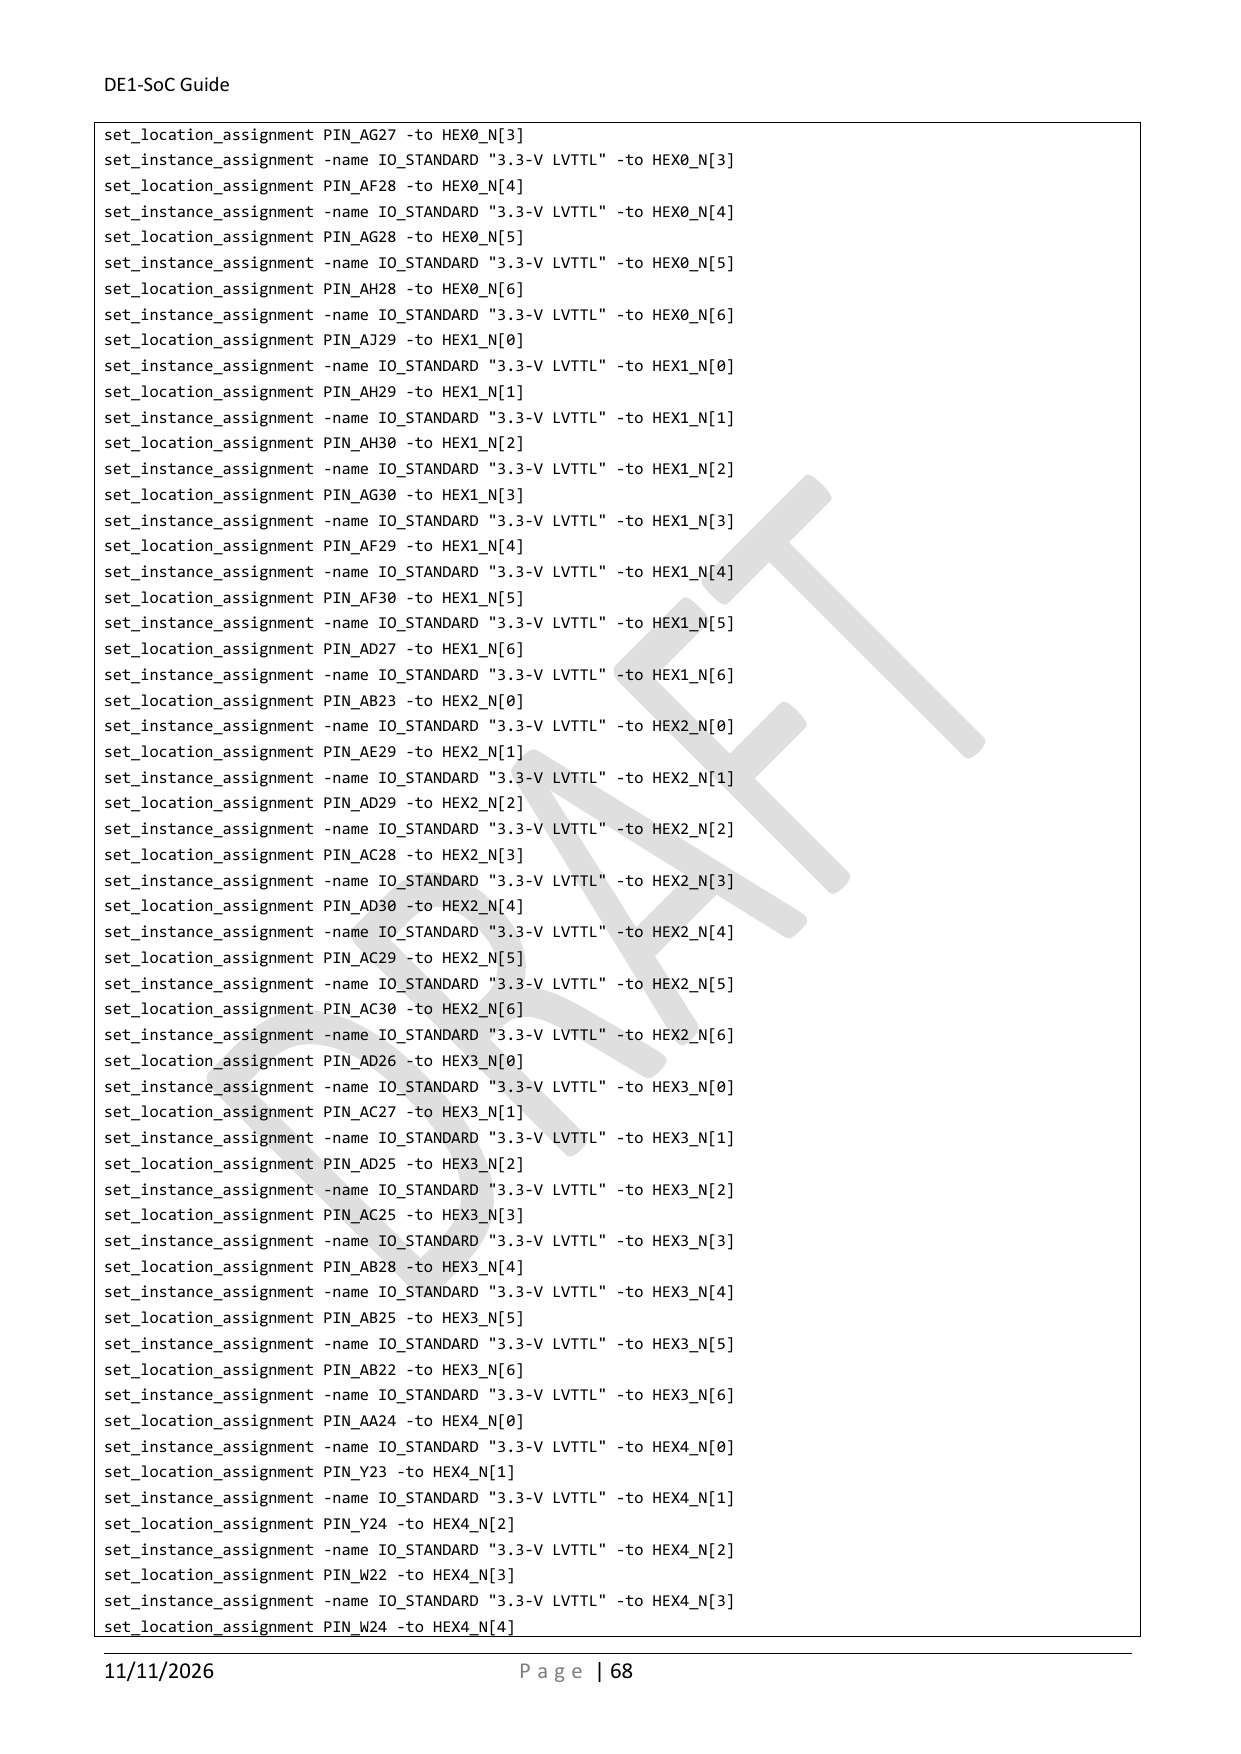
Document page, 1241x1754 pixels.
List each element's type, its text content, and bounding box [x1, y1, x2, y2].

text set_instance_assignment -name IO_STANDARD "3.3-V LVTTL" -to HEX4_N[3] [95, 1588, 1140, 1611]
text set_instance_assignment -name IO_STANDARD "3.3-V LVTTL" -to HEX4_N[0] [95, 1434, 1140, 1456]
text set_instance_assignment -name IO_STANDARD "3.3-V LVTTL" -to HEX0_N[4] [95, 199, 1140, 221]
text set_instance_assignment -name IO_STANDARD "3.3-V LVTTL" -to HEX1_N[3] [95, 508, 1140, 530]
text set_instance_assignment -name IO_STANDARD "3.3-V LVTTL" -to HEX3_N[3] [95, 1228, 1140, 1251]
text set_instance_assignment -name IO_STANDARD "3.3-V LVTTL" -to HEX2_N[6] [95, 1022, 1140, 1045]
text set_instance_assignment -name IO_STANDARD "3.3-V LVTTL" -to HEX0_N[6] [95, 302, 1140, 324]
text set_instance_assignment -name IO_STANDARD "3.3-V LVTTL" -to HEX2_N[0] [95, 713, 1140, 736]
text set_instance_assignment -name IO_STANDARD "3.3-V LVTTL" -to HEX3_N[2] [95, 1177, 1140, 1199]
text set_instance_assignment -name IO_STANDARD "3.3-V LVTTL" -to HEX3_N[5] [95, 1331, 1140, 1353]
text set_location_assignment PIN_AF29 -to HEX1_N[4] [95, 533, 1140, 556]
text set_location_assignment PIN_AB28 -to HEX3_N[4] [95, 1254, 1140, 1276]
text set_location_assignment PIN_AG30 -to HEX1_N[3] [95, 482, 1140, 504]
text set_location_assignment PIN_AD30 -to HEX2_N[4] [95, 893, 1140, 916]
text set_instance_assignment -name IO_STANDARD "3.3-V LVTTL" -to HEX0_N[5] [95, 250, 1140, 273]
text set_location_assignment PIN_W22 -to HEX4_N[3] [95, 1562, 1140, 1585]
text set_instance_assignment -name IO_STANDARD "3.3-V LVTTL" -to HEX3_N[4] [95, 1279, 1140, 1302]
text set_location_assignment PIN_AD25 -to HEX3_N[2] [95, 1151, 1140, 1173]
text set_instance_assignment -name IO_STANDARD "3.3-V LVTTL" -to HEX2_N[4] [95, 919, 1140, 942]
text set_instance_assignment -name IO_STANDARD "3.3-V LVTTL" -to HEX3_N[1] [95, 1125, 1140, 1148]
text set_instance_assignment -name IO_STANDARD "3.3-V LVTTL" -to HEX2_N[5] [95, 971, 1140, 993]
text set_instance_assignment -name IO_STANDARD "3.3-V LVTTL" -to HEX2_N[2] [95, 816, 1140, 839]
text set_location_assignment PIN_AD26 -to HEX3_N[0] [95, 1048, 1140, 1071]
text set_location_assignment PIN_Y24 -to HEX4_N[2] [95, 1511, 1140, 1534]
text set_location_assignment PIN_AC25 -to HEX3_N[3] [95, 1202, 1140, 1225]
text set_location_assignment PIN_W24 -to HEX4_N[4] [95, 1614, 1140, 1636]
text set_instance_assignment -name IO_STANDARD "3.3-V LVTTL" -to HEX4_N[2] [95, 1537, 1140, 1559]
text set_location_assignment PIN_AC30 -to HEX2_N[6] [95, 996, 1140, 1019]
text set_instance_assignment -name IO_STANDARD "3.3-V LVTTL" -to HEX1_N[0] [95, 353, 1140, 376]
text set_location_assignment PIN_AC27 -to HEX3_N[1] [95, 1099, 1140, 1122]
text set_instance_assignment -name IO_STANDARD "3.3-V LVTTL" -to HEX1_N[6] [95, 662, 1140, 684]
text set_location_assignment PIN_AJ29 -to HEX1_N[0] [95, 327, 1140, 350]
text set_location_assignment PIN_AB23 -to HEX2_N[0] [95, 688, 1140, 710]
text set_location_assignment PIN_AB22 -to HEX3_N[6] [95, 1357, 1140, 1379]
text set_location_assignment PIN_AH28 -to HEX0_N[6] [95, 276, 1140, 299]
text set_location_assignment PIN_AH29 -to HEX1_N[1] [95, 379, 1140, 402]
text set_location_assignment PIN_Y23 -to HEX4_N[1] [95, 1459, 1140, 1482]
text set_location_assignment PIN_AE29 -to HEX2_N[1] [95, 739, 1140, 762]
text set_instance_assignment -name IO_STANDARD "3.3-V LVTTL" -to HEX2_N[3] [95, 868, 1140, 890]
text set_instance_assignment -name IO_STANDARD "3.3-V LVTTL" -to HEX4_N[1] [95, 1485, 1140, 1508]
text set_location_assignment PIN_AB25 -to HEX3_N[5] [95, 1305, 1140, 1328]
text set_location_assignment PIN_AF28 -to HEX0_N[4] [95, 173, 1140, 196]
text set_location_assignment PIN_AC28 -to HEX2_N[3] [95, 842, 1140, 865]
text set_instance_assignment -name IO_STANDARD "3.3-V LVTTL" -to HEX1_N[4] [95, 559, 1140, 582]
text set_instance_assignment -name IO_STANDARD "3.3-V LVTTL" -to HEX1_N[2] [95, 456, 1140, 479]
text set_location_assignment PIN_AG27 -to HEX0_N[3] [95, 123, 1140, 144]
text set_instance_assignment -name IO_STANDARD "3.3-V LVTTL" -to HEX2_N[1] [95, 765, 1140, 787]
text set_location_assignment PIN_AD29 -to HEX2_N[2] [95, 791, 1140, 813]
text set_location_assignment PIN_AH30 -to HEX1_N[2] [95, 430, 1140, 453]
text set_location_assignment PIN_AF30 -to HEX1_N[5] [95, 585, 1140, 607]
text set_location_assignment PIN_AA24 -to HEX4_N[0] [95, 1408, 1140, 1431]
text set_location_assignment PIN_AG28 -to HEX0_N[5] [95, 224, 1140, 247]
text set_instance_assignment -name IO_STANDARD "3.3-V LVTTL" -to HEX0_N[3] [95, 147, 1140, 170]
text set_location_assignment PIN_AC29 -to HEX2_N[5] [95, 945, 1140, 968]
text set_instance_assignment -name IO_STANDARD "3.3-V LVTTL" -to HEX3_N[6] [95, 1382, 1140, 1405]
text set_location_assignment PIN_AD27 -to HEX1_N[6] [95, 636, 1140, 659]
text set_instance_assignment -name IO_STANDARD "3.3-V LVTTL" -to HEX1_N[5] [95, 611, 1140, 633]
text set_instance_assignment -name IO_STANDARD "3.3-V LVTTL" -to HEX3_N[0] [95, 1074, 1140, 1096]
text set_instance_assignment -name IO_STANDARD "3.3-V LVTTL" -to HEX1_N[1] [95, 405, 1140, 427]
